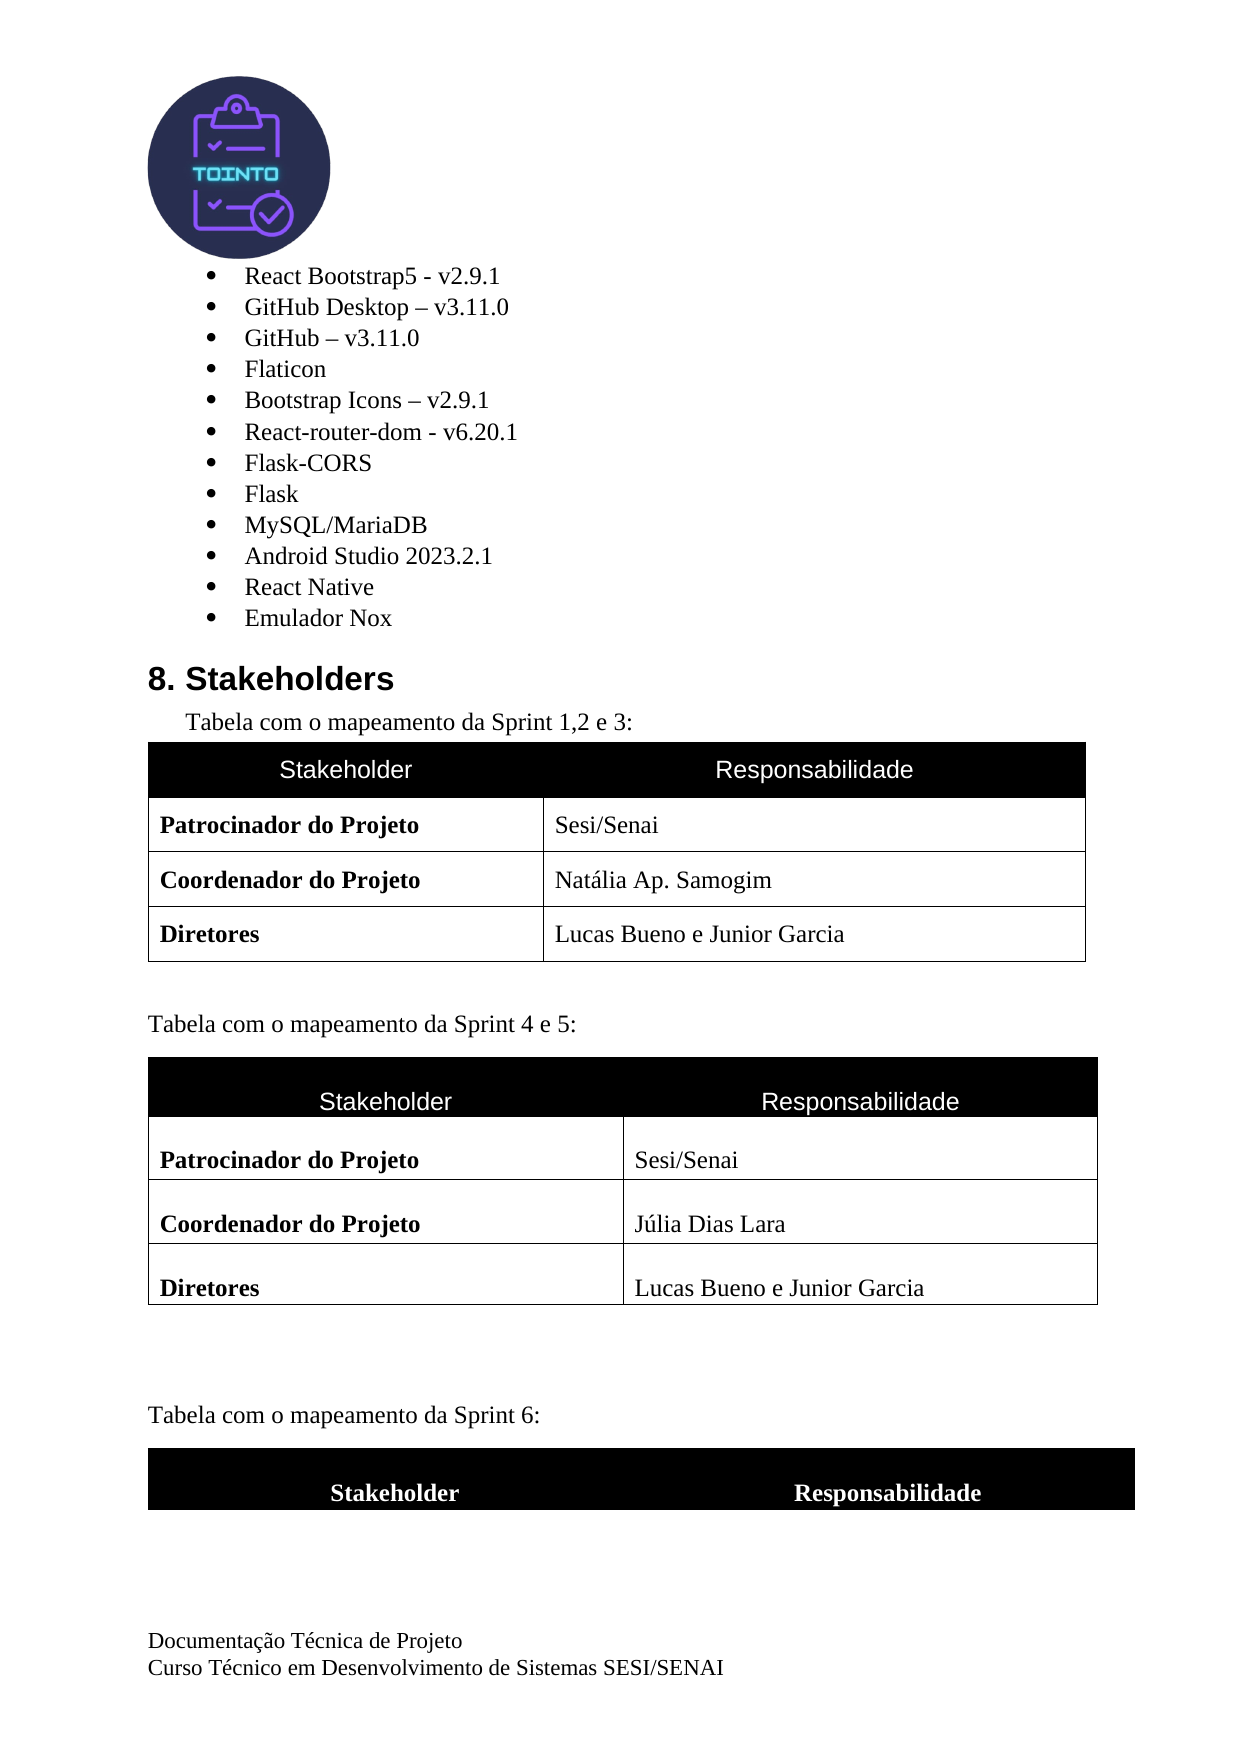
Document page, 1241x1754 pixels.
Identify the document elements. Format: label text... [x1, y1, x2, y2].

table_cell Lucas Bueno e Junior Garcia [624, 1244, 1097, 1304]
table_cell Coordenador do Projeto [149, 852, 543, 906]
list Android Studio 2023.2.1 [207, 541, 1092, 569]
table_cell Lucas Bueno e Junior Garcia [544, 907, 1085, 961]
table_header Stakeholder [149, 1058, 623, 1116]
table_cell Sesi/Senai [544, 798, 1085, 851]
list Bootstrap Icons – v2.9.1 [207, 386, 1092, 414]
table_cell Patrocinador do Projeto [149, 798, 543, 851]
list Flask-CORS [207, 448, 1092, 476]
table_header Responsabilidade [624, 1058, 1097, 1116]
list GitHub – v3.11.0 [207, 323, 1092, 352]
table_header Responsabilidade [642, 1449, 1134, 1510]
list React Bootstrap5 - v2.9.1 [207, 261, 1092, 290]
subtitle Stakeholders [148, 659, 1092, 697]
table_cell Natália Ap. Samogim [544, 852, 1085, 906]
table_cell Diretores [149, 1244, 623, 1304]
table_cell Patrocinador do Projeto [149, 1117, 623, 1179]
table_cell Diretores [149, 907, 543, 961]
list React-router-dom - v6.20.1 [207, 417, 1092, 445]
table_cell Sesi/Senai [624, 1117, 1097, 1179]
list MySQL/MariaDB [207, 510, 1092, 538]
list React Native [207, 572, 1092, 601]
text Tabela com o mapeamento da Sprint 6: [148, 1400, 1092, 1429]
table_cell Coordenador do Projeto [149, 1180, 623, 1243]
list GitHub Desktop – v3.11.0 [207, 292, 1092, 321]
text Tabela com o mapeamento da Sprint 4 e 5: [148, 1009, 1092, 1038]
text Tabela com o mapeamento da Sprint 1,2 e 3: [185, 707, 1092, 735]
list Flask [207, 479, 1092, 507]
table_header Stakeholder [149, 1449, 641, 1510]
table_header Responsabilidade [544, 743, 1085, 796]
list Emulador Nox [207, 603, 1092, 632]
picture [147, 73, 336, 262]
table_cell Júlia Dias Lara [624, 1180, 1097, 1243]
table_header Stakeholder [149, 743, 543, 796]
list Flaticon [207, 354, 1092, 383]
